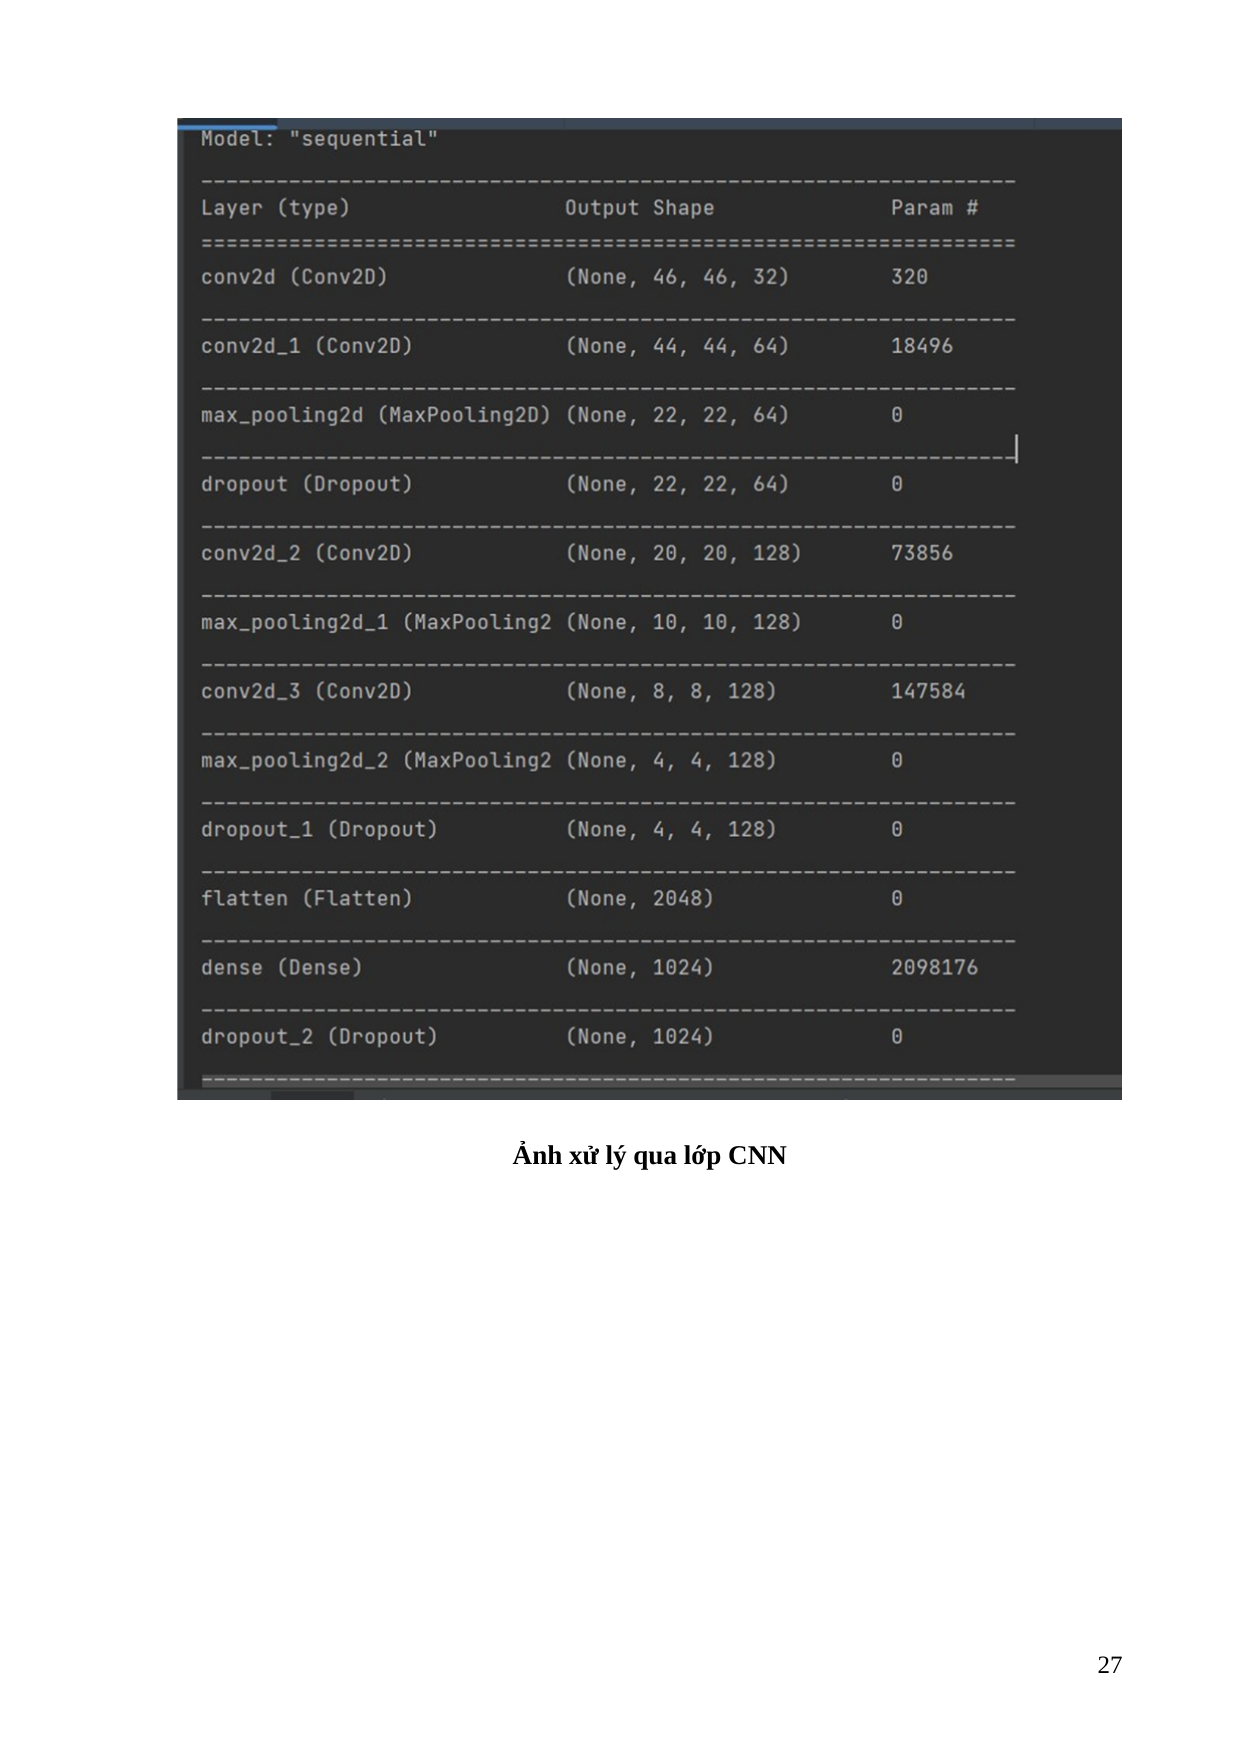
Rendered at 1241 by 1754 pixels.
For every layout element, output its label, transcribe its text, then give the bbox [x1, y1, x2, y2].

picture [177, 118, 1122, 1100]
text Ảnh xử lý qua lớp CNN [177, 1139, 1122, 1170]
